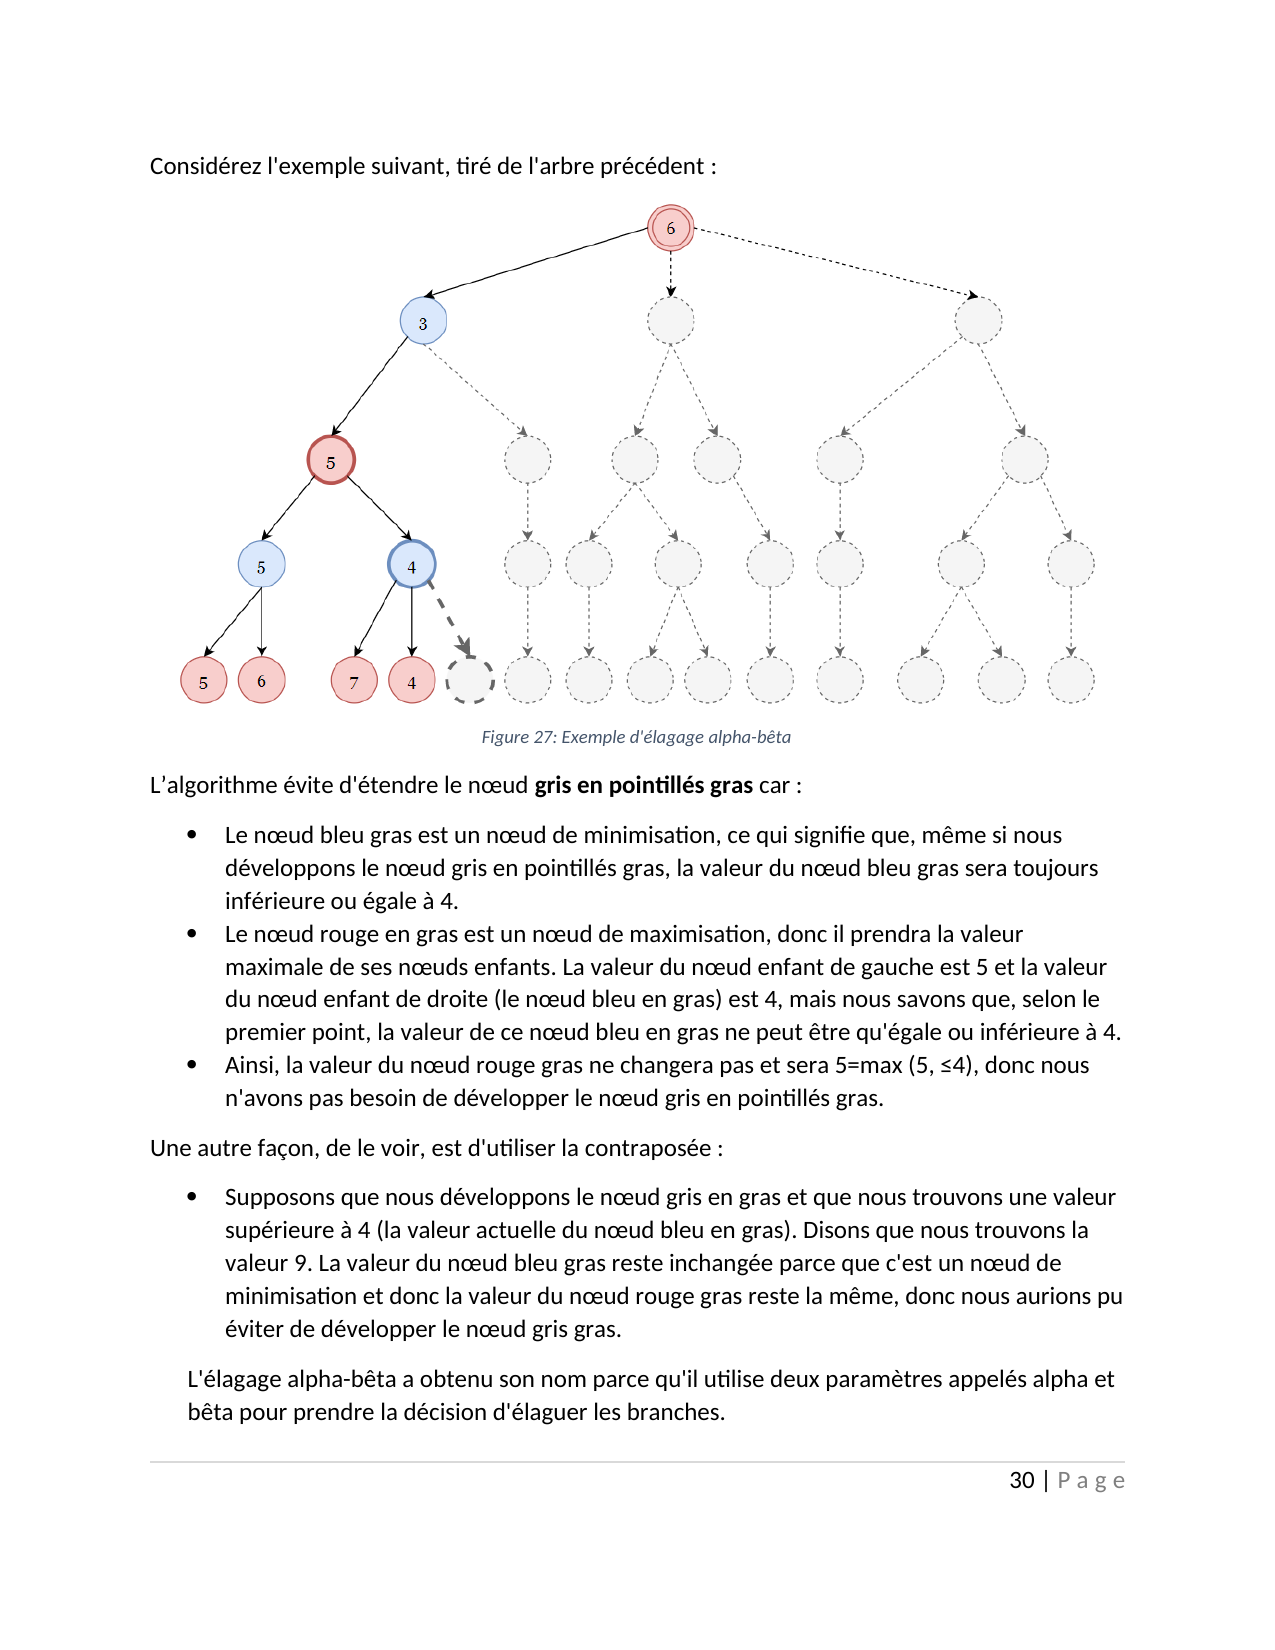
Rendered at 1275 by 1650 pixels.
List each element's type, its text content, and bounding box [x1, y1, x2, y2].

list Le nœud bleu gras est un nœud de minimisation, ce qui signifie que, même si nous développons le nœud gris en pointillés gras, la valeur du nœud bleu gras sera toujours inférieure ou égale à 4. [187, 819, 1125, 915]
picture [150, 199, 1125, 707]
list Ainsi, la valeur du nœud rouge gras ne changera pas et sera 5=max (5, ≤4), donc nous n'avons pas besoin de développer le nœud gris en pointillés gras. [187, 1049, 1125, 1113]
list Le nœud rouge en gras est un nœud de maximisation, donc il prendra la valeur maximale de ses nœuds enfants. La valeur du nœud enfant de gauche est 5 et la valeur du nœud enfant de droite (le nœud bleu en gras) est 4, mais nous savons que, selon le premier point, la valeur de ce nœud bleu en gras ne peut être qu'égale ou inférieure à 4. [187, 918, 1125, 1047]
text L'élagage alpha-bêta a obtenu son nom parce qu'il utilise deux paramètres appelés alpha et bêta pour prendre la décision d'élaguer les branches. [187, 1363, 1125, 1426]
text Figure 27: Exemple d'élagage alpha-bêta [150, 726, 1125, 748]
text Une autre façon, de le voir, est d'utiliser la contraposée : [150, 1132, 1125, 1162]
text Considérez l'exemple suivant, tiré de l'arbre précédent : [150, 150, 1125, 181]
text L’algorithme évite d'étendre le nœud gris en pointillés gras car : [150, 769, 1125, 800]
list Supposons que nous développons le nœud gris en gras et que nous trouvons une valeur supérieure à 4 (la valeur actuelle du nœud bleu en gras). Disons que nous trouvons la valeur 9. La valeur du nœud bleu gras reste inchangée parce que c'est un nœud de minimisation et donc la valeur du nœud rouge gras reste la même, donc nous aurions pu éviter de développer le nœud gris gras. [187, 1181, 1125, 1344]
